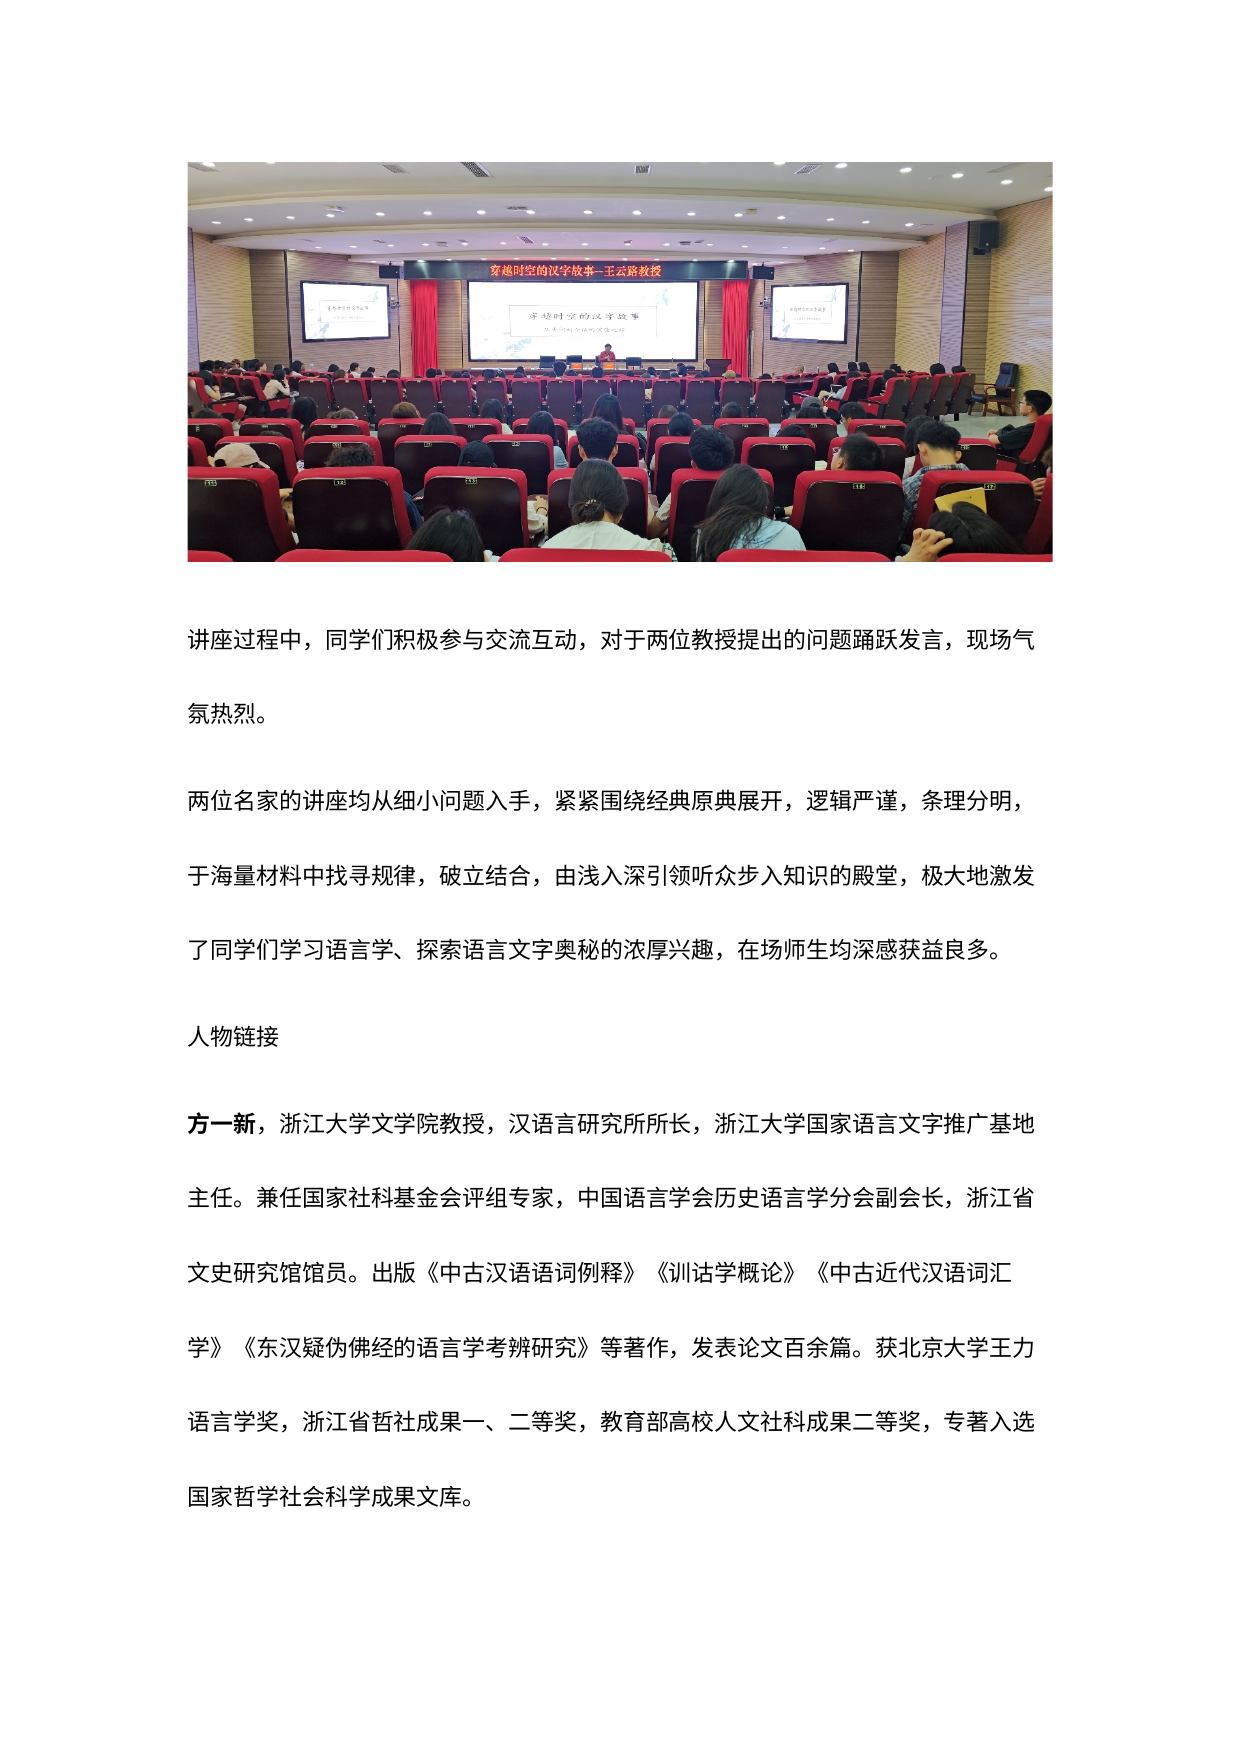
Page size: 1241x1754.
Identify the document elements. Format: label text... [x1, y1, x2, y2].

text 讲座过程中，同学们积极参与交流互动，对于两位教授提出的问题踊跃发言，现场气氛热烈。 [187, 606, 1053, 746]
text 两位名家的讲座均从细小问题入手，紧紧围绕经典原典展开，逻辑严谨，条理分明，于海量材料中找寻规律，破立结合，由浅入深引领听众步入知识的殿堂，极大地激发了同学们学习语言学、探索语言文字奥秘的浓厚兴趣，在场师生均深感获益良多。 [187, 767, 1053, 981]
text 方一新，浙江大学文学院教授，汉语言研究所所长，浙江大学国家语言文字推广基地主任。兼任国家社科基金会评组专家，中国语言学会历史语言学分会副会长，浙江省文史研究馆馆员。出版《中古汉语语词例释》《训诂学概论》《中古近代汉语词汇学》《东汉疑伪佛经的语言学考辨研究》等著作，发表论文百余篇。获北京大学王力语言学奖，浙江省哲社成果一、二等奖，教育部高校人文社科成果二等奖，专著入选国家哲学社会科学成果文库。 [187, 1089, 1053, 1528]
text 人物链接 [187, 1003, 1053, 1068]
picture [187, 162, 1053, 562]
